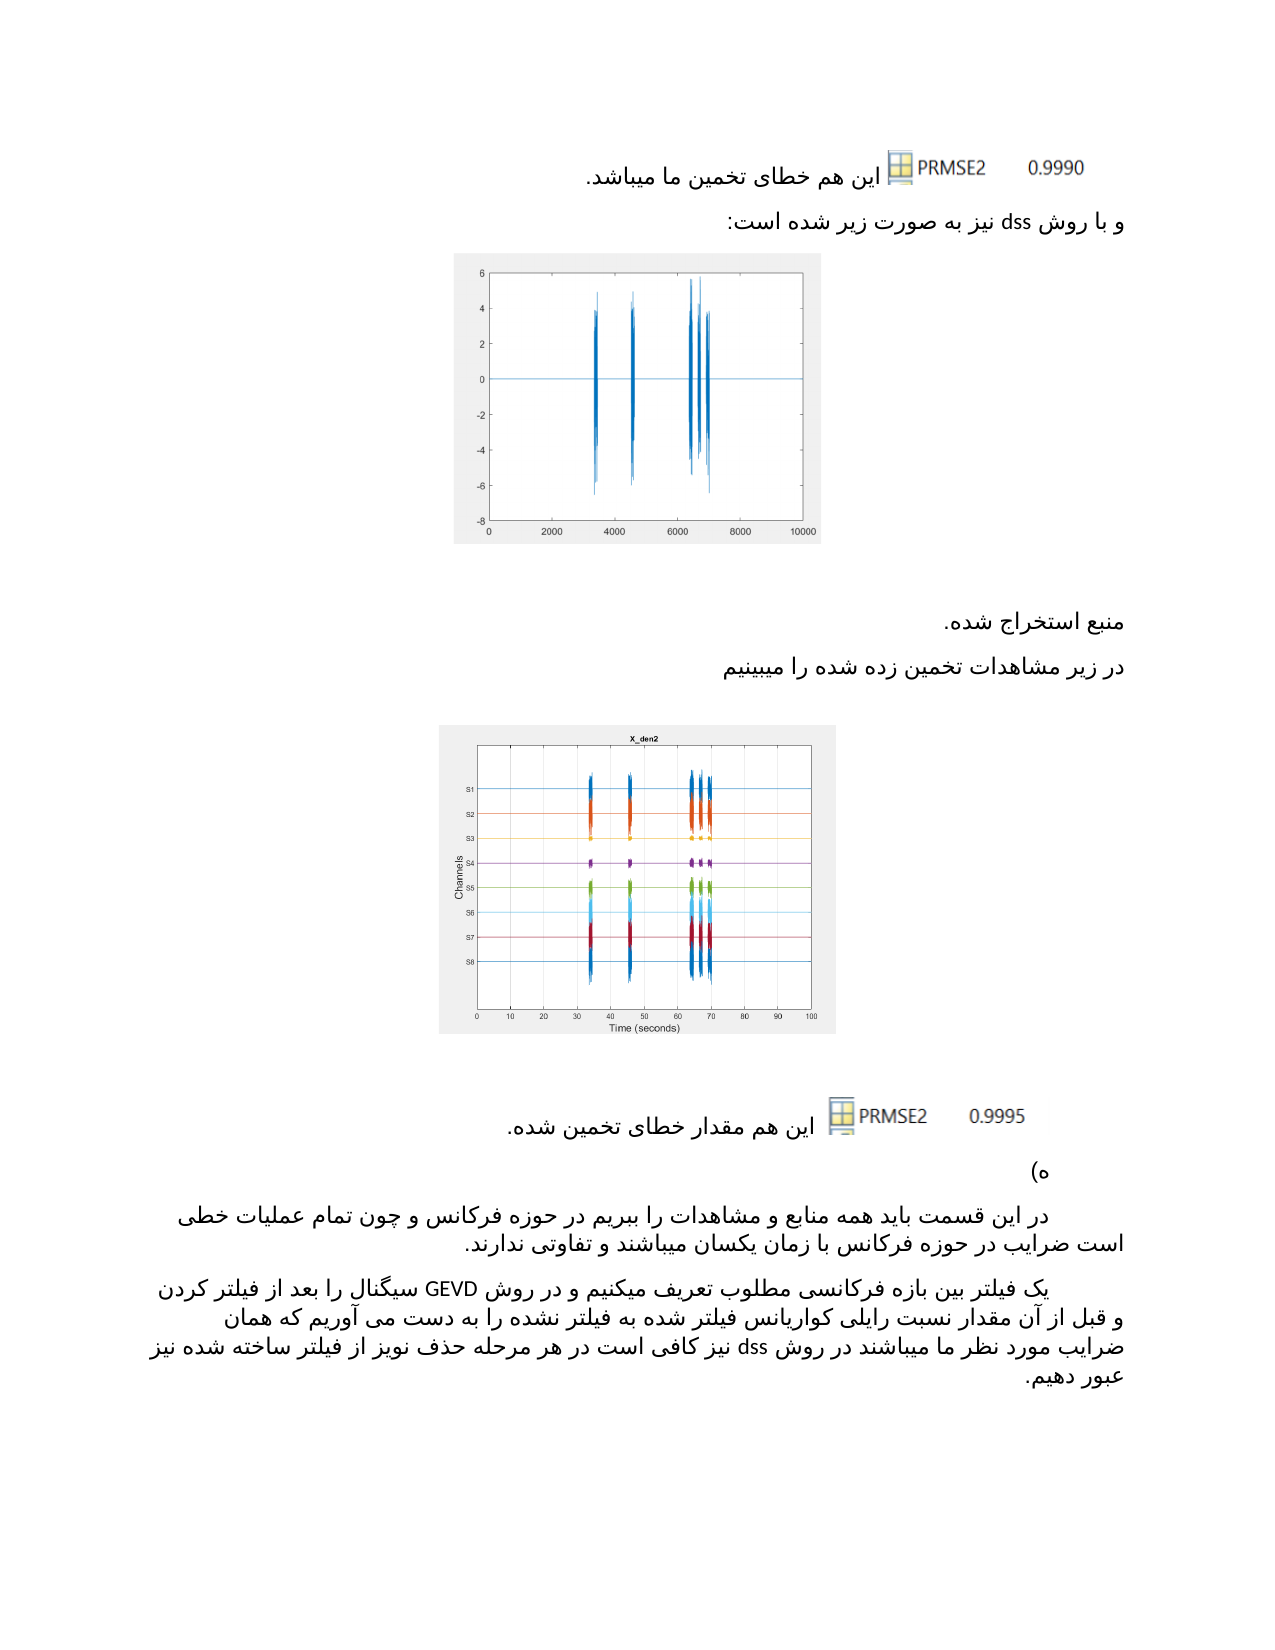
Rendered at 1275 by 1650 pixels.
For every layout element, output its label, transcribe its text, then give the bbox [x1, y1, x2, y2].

text در زیر مشاهدات تخمین زده شده را میبینیم [150, 653, 1125, 679]
text و با روش dss نیز به صورت زیر شده است: [150, 207, 1125, 236]
text منبع استخراج شده. [150, 608, 1125, 635]
text در این قسمت باید همه منابع و مشاهدات را ببریم در حوزه فرکانس و چون تمام عملیات خطی است ضرایب در حوزه فرکانس با زمان یکسان میباشند و تفاوتی ندارند. [150, 1202, 1125, 1256]
text یک فیلتر بین بازه فرکانسی مطلوب تعریف میکنیم و در روش GEVD سیگنال را بعد از فیلتر کردن و قبل از آن مقدار نسبت رایلی کواریانس فیلتر شده به فیلتر نشده را به دست می آوریم که همان ضرایب مورد نظر ما میباشند در روش dss نیز کافی است در هر مرحله حذف نویز از فیلتر ساخته شده نیز عبور دهیم. [150, 1274, 1125, 1388]
text این هم خطای تخمین ما میباشد. [150, 150, 1125, 189]
picture [828, 1097, 1050, 1135]
text ه) [150, 1157, 1125, 1184]
picture [453, 253, 822, 544]
text این هم مقدار خطای تخمین شده. [150, 1098, 1125, 1139]
picture [438, 725, 836, 1034]
picture [887, 150, 1125, 185]
